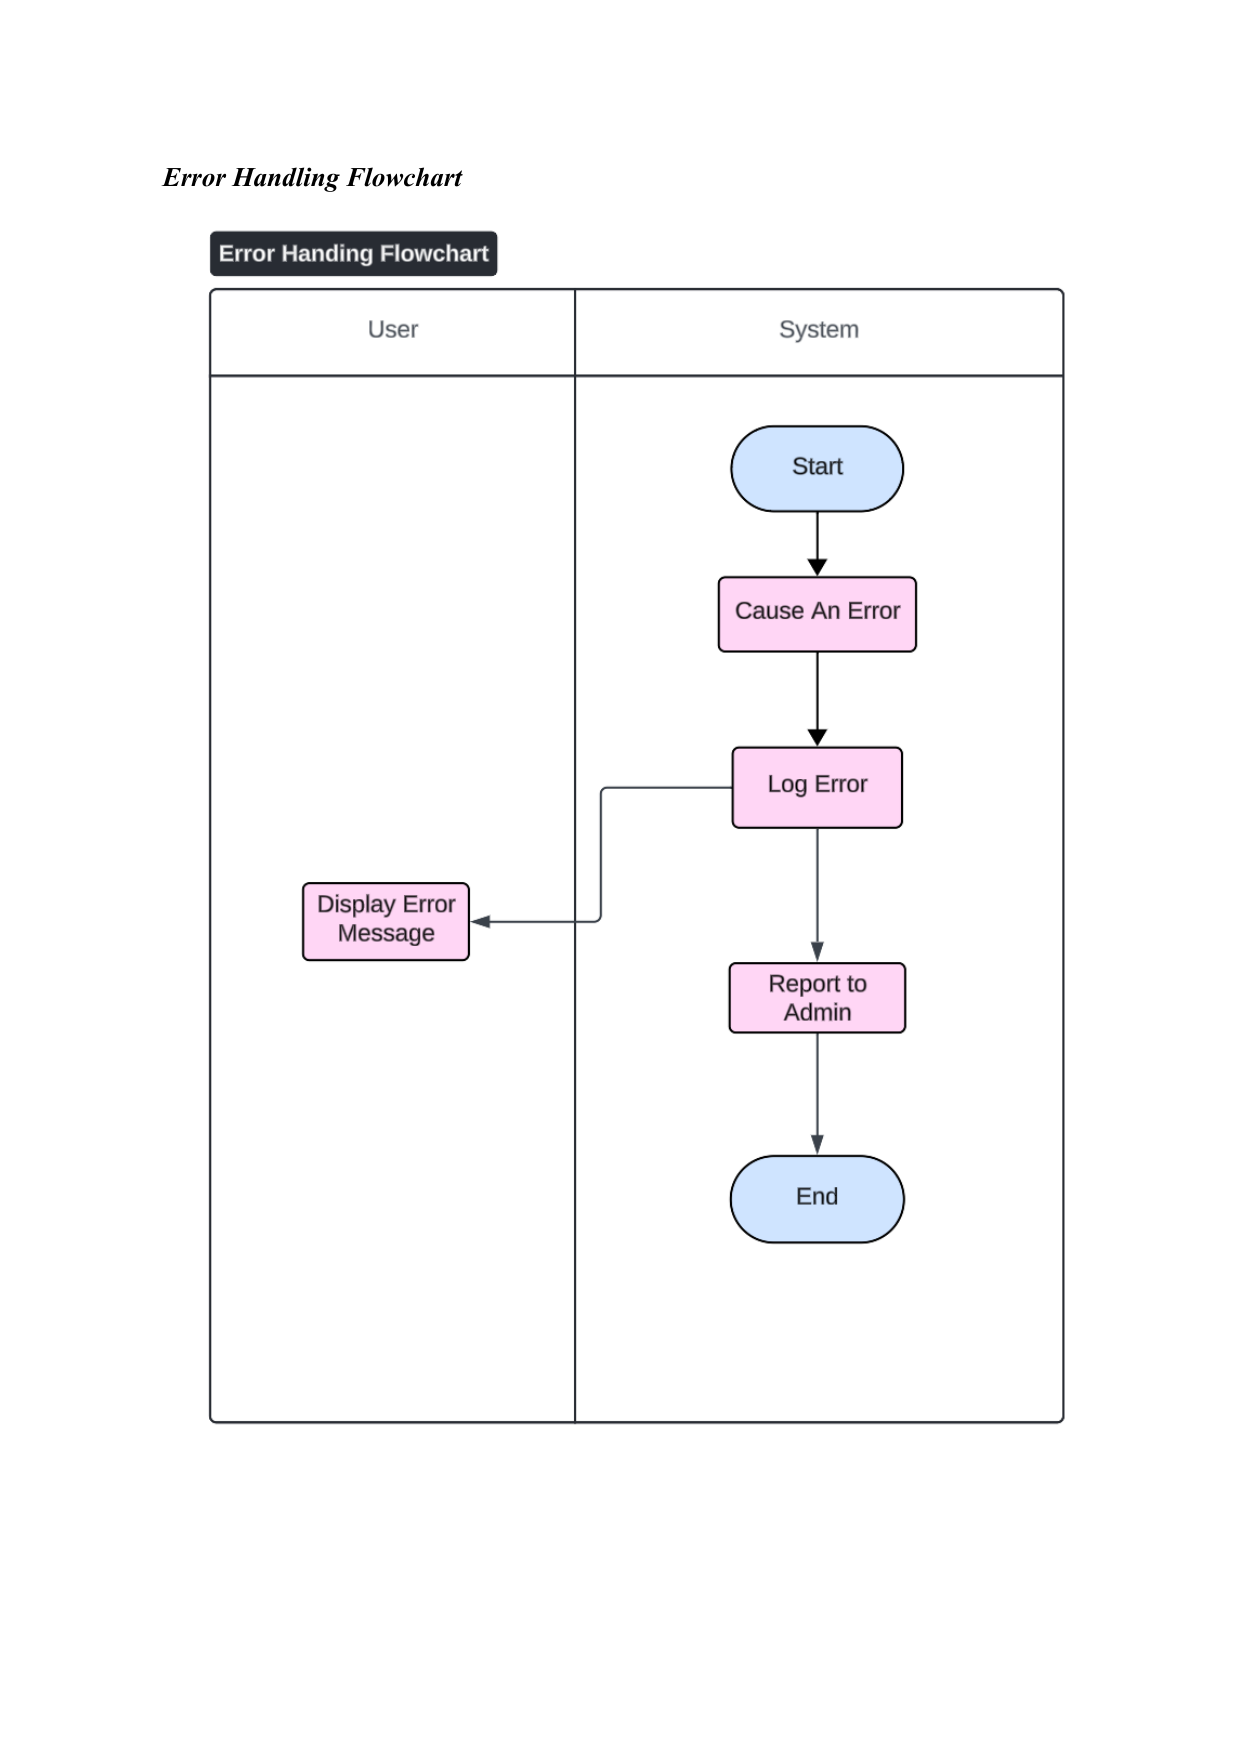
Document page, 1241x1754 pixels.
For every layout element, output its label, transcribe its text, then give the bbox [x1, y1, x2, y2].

text Error Handling Flowchart [103, 162, 1090, 192]
